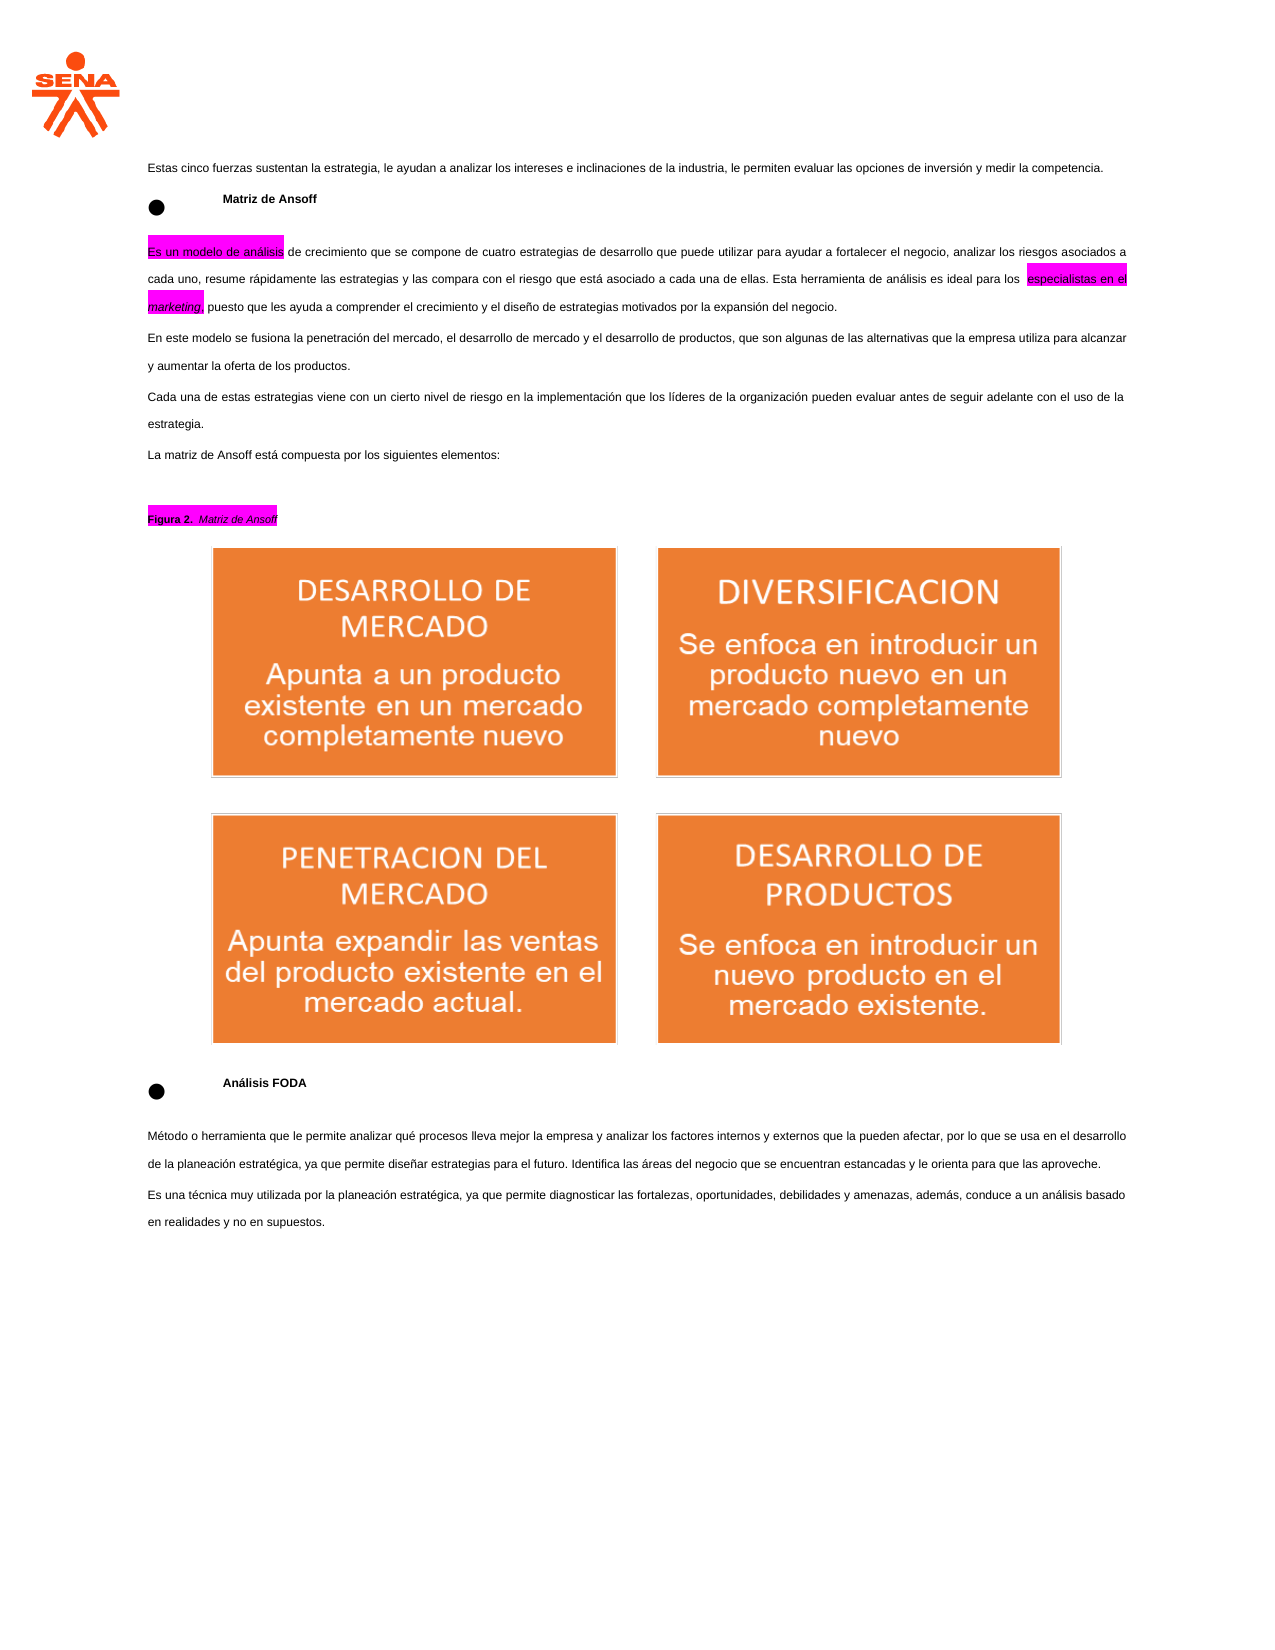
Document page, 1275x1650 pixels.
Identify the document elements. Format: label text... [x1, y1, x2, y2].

text Es una técnica muy utilizada por la planeación estratégica, ya que permite diagnosticar las fortalezas, oportunidades, debilidades y amenazas, además, conduce a un análisis basado en realidades y no en supuestos. [147, 1178, 1127, 1229]
text Cada una de estas estrategias viene con un cierto nivel de riesgo en la implementación que los líderes de la organización pueden evaluar antes de seguir adelante con el uso de la estrategia. [147, 379, 1127, 431]
picture [22, 48, 126, 142]
text Es un modelo de análisis de crecimiento que se compone de cuatro estrategias de desarrollo que puede utilizar para ayudar a fortalecer el negocio, analizar los riesgos asociados a cada uno, resume rápidamente las estrategias y las compara con el riesgo que está asociado a cada una de ellas. Esta herramienta de análisis es ideal para los especialistas en el marketing, puesto que les ayuda a comprender el crecimiento y el diseño de estrategias motivados por la expansión del negocio. [147, 235, 1127, 314]
picture [209, 546, 1065, 1045]
text Estas cinco fuerzas sustentan la estrategia, le ayudan a analizar los intereses e inclinaciones de la industria, le permiten evaluar las opciones de inversión y medir la competencia. [147, 151, 1127, 175]
text Método o herramienta que le permite analizar qué procesos lleva mejor la empresa y analizar los factores internos y externos que la pueden afectar, por lo que se usa en el desarrollo de la planeación estratégica, ya que permite diseñar estrategias para el futuro. Identifica las áreas del negocio que se encuentran estancadas y le orienta para que las aproveche. [147, 1119, 1127, 1171]
text En este modelo se fusiona la penetración del mercado, el desarrollo de mercado y el desarrollo de productos, que son algunas de las alternativas que la empresa utiliza para alcanzar y aumentar la oferta de los productos. [147, 321, 1127, 372]
text La matriz de Ansoff está compuesta por los siguientes elementos: [147, 438, 1127, 462]
list Matriz de Ansoff [147, 182, 1127, 225]
list Análisis FODA [147, 1066, 1127, 1109]
